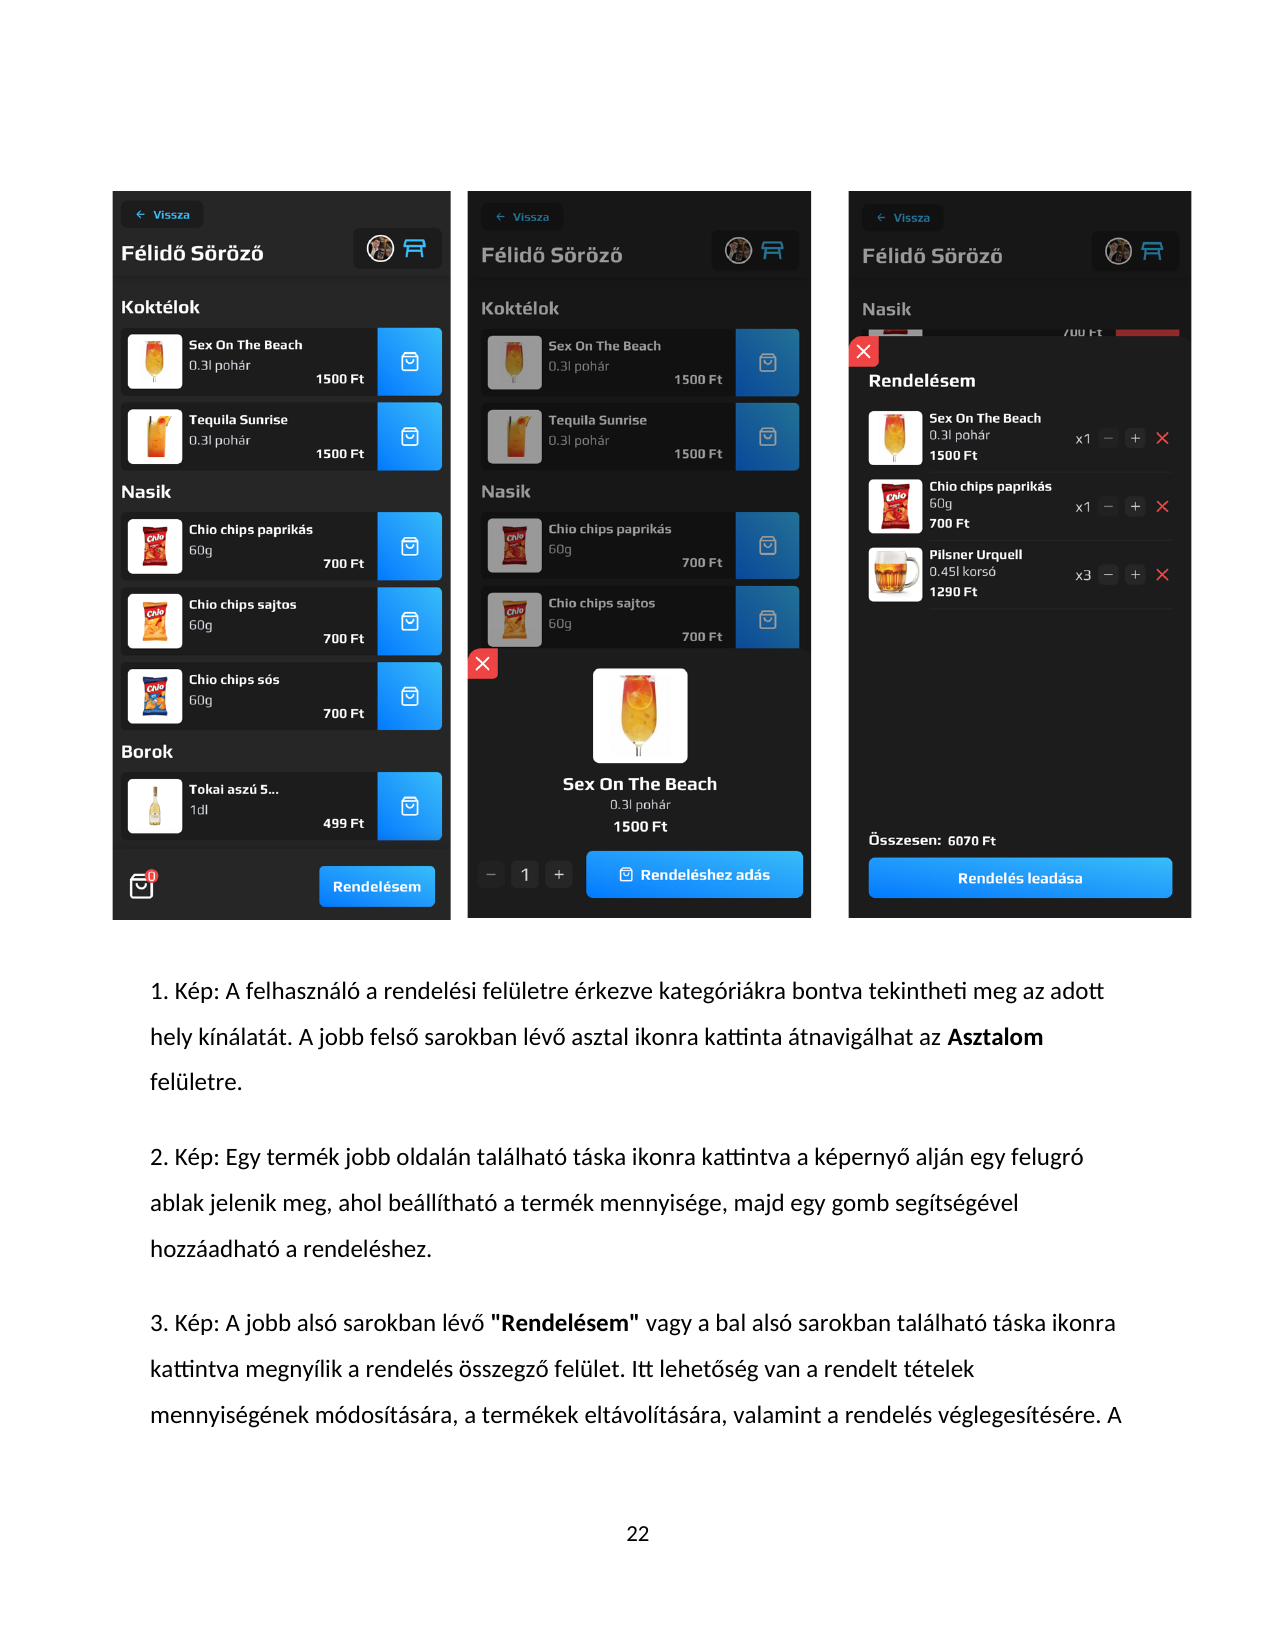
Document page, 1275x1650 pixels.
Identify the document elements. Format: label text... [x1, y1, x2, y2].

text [150, 1308, 1125, 1429]
picture [112, 191, 451, 920]
text 2. Kép: Egy termék jobb oldalán található táska ikonra kattintva a képernyő alján egy felugró ablak jelenik meg, ahol beállítható a termék mennyisége, majd egy gomb segítségével hozzáadható a rendeléshez. [150, 1141, 1125, 1263]
picture [848, 191, 1192, 918]
picture [467, 191, 812, 918]
